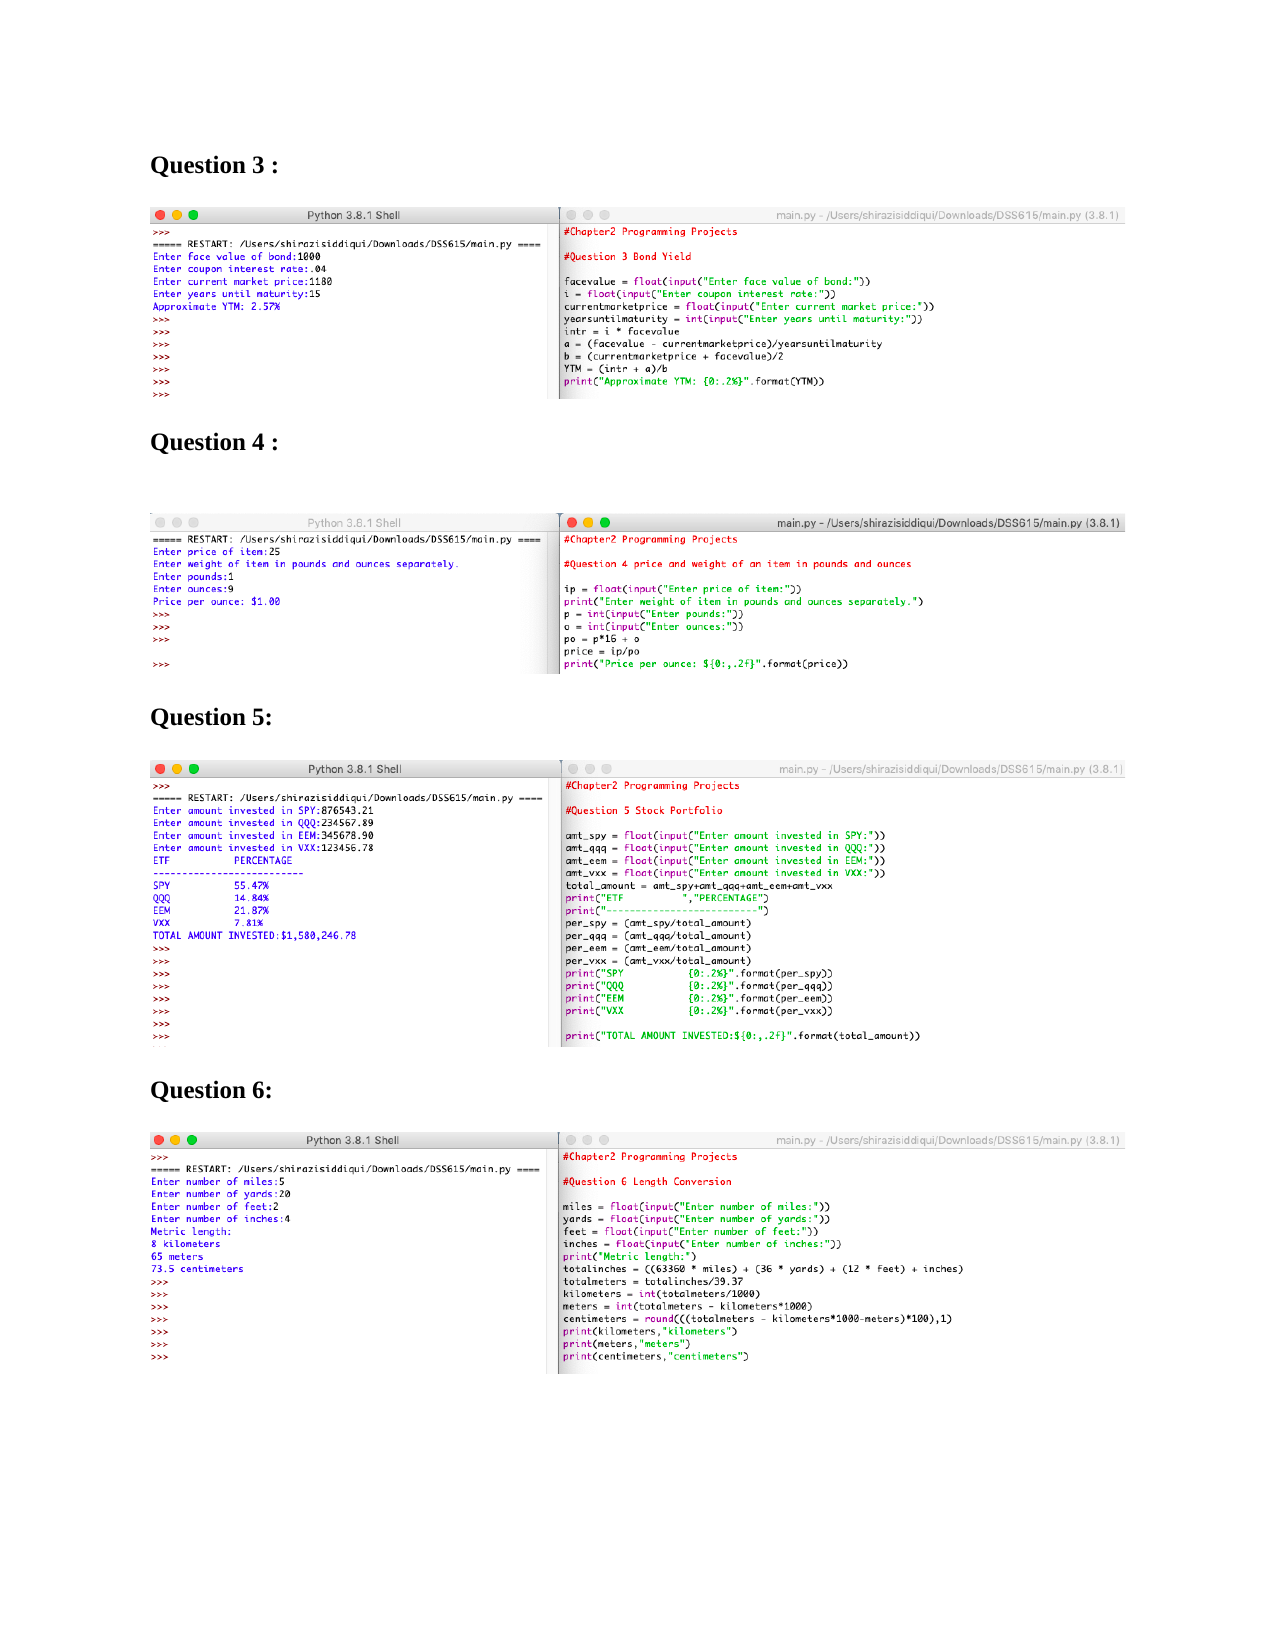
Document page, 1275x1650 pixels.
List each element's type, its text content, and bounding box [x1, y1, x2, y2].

text Question 3 : [150, 150, 1125, 179]
text Question 6: [150, 1075, 1125, 1104]
text Question 4 : [150, 427, 1125, 456]
picture [150, 1132, 1125, 1374]
text Question 5: [150, 702, 1125, 731]
picture [150, 513, 1125, 674]
picture [150, 207, 1125, 399]
picture [150, 760, 1125, 1047]
